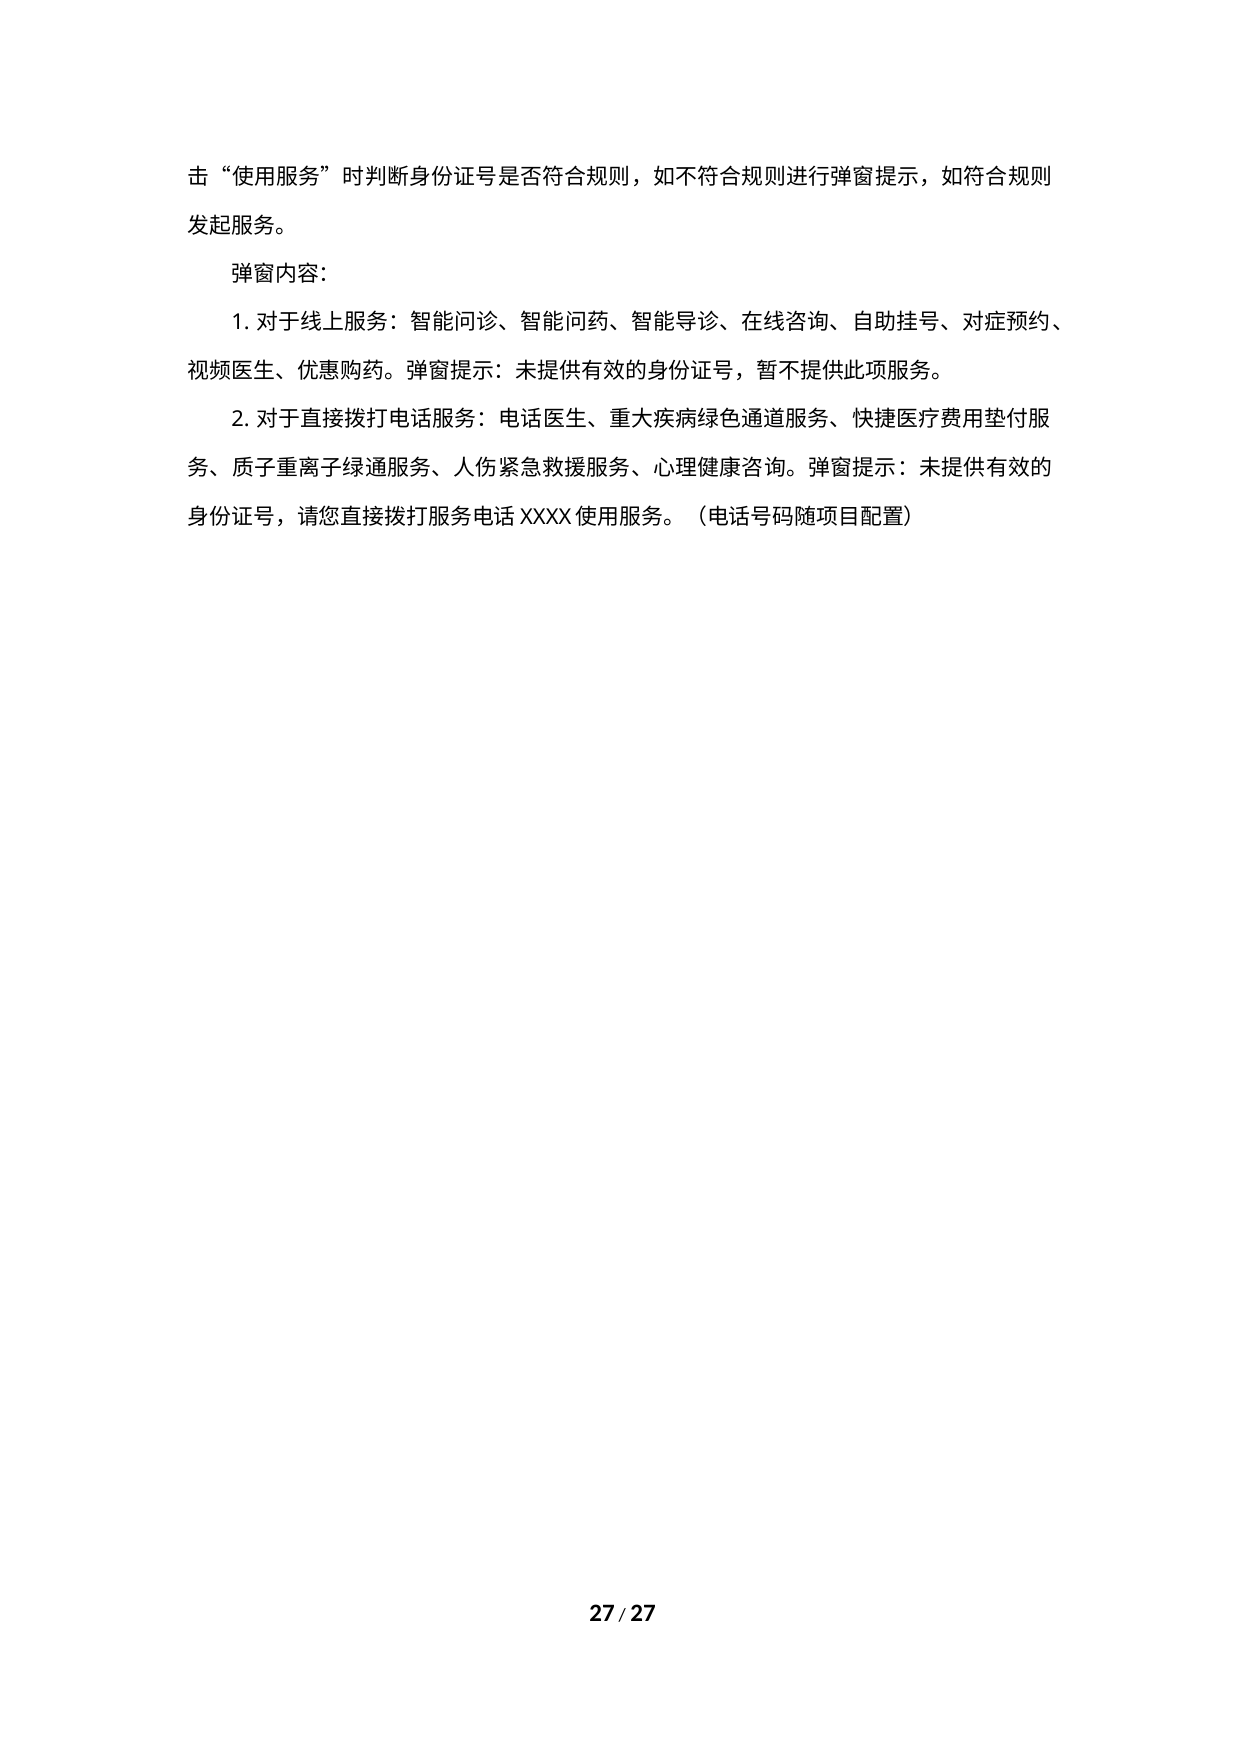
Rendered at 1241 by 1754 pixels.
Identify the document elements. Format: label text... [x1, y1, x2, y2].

text 2. 对于直接拨打电话服务：电话医生、重大疾病绿色通道服务、快捷医疗费用垫付服务、质子重离子绿通服务、人伤紧急救援服务、心理健康咨询。弹窗提示：未提供有效的身份证号，请您直接拨打服务电话XXXX使用服务。（电话号码随项目配置） [187, 401, 1053, 531]
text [187, 158, 1053, 240]
text 1. 对于线上服务：智能问诊、智能问药、智能导诊、在线咨询、自助挂号、对症预约、视频医生、优惠购药。弹窗提示：未提供有效的身份证号，暂不提供此项服务。 [187, 304, 1053, 385]
text 弹窗内容： [187, 256, 1053, 288]
